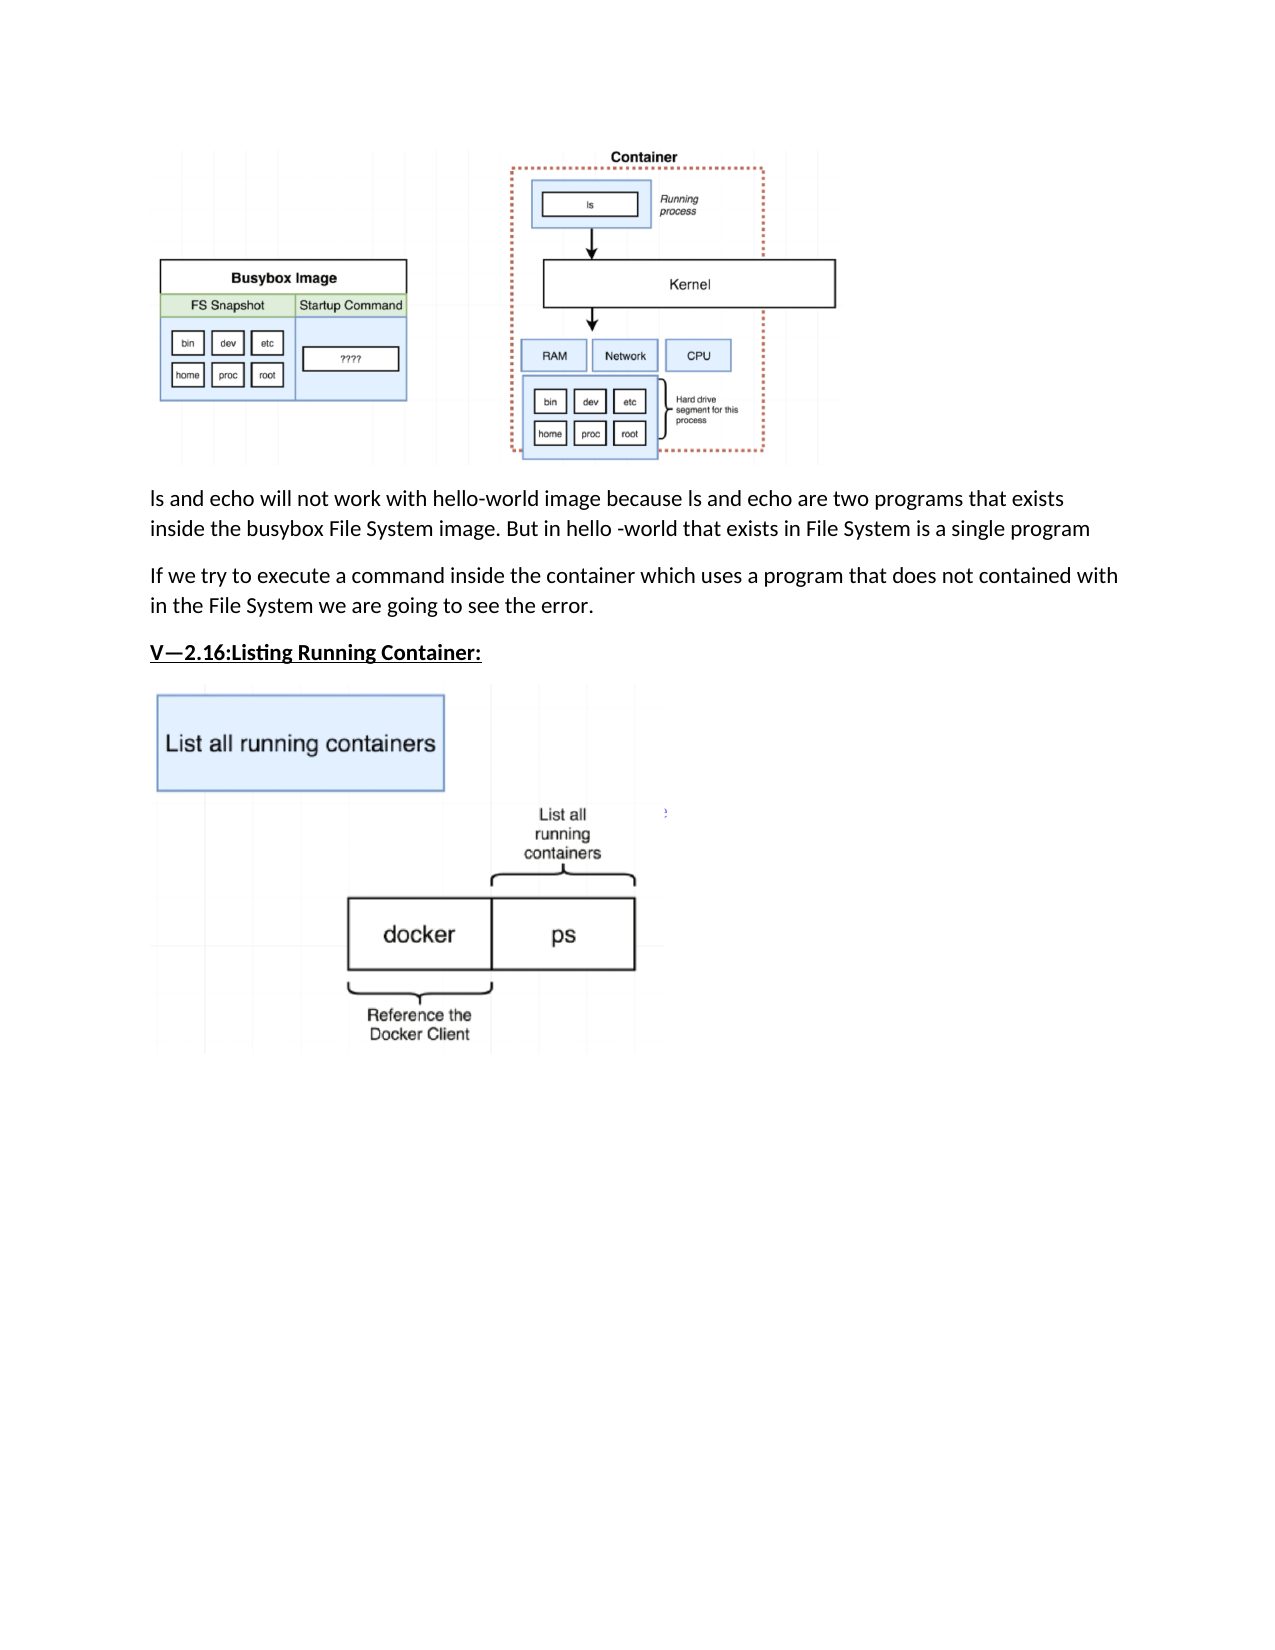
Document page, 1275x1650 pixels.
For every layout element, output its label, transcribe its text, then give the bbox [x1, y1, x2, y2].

picture [150, 684, 665, 1054]
text ls and echo will not work with hello-world image because ls and echo are two programs that exists inside the busybox File System image. But in hello -world that exists in File System is a single program [150, 484, 1125, 542]
picture [150, 150, 843, 465]
text If we try to execute a command inside the container which uses a program that does not contained with in the File System we are going to see the error. [150, 561, 1125, 619]
text V—2.16:Listing Running Container: [150, 638, 1125, 666]
